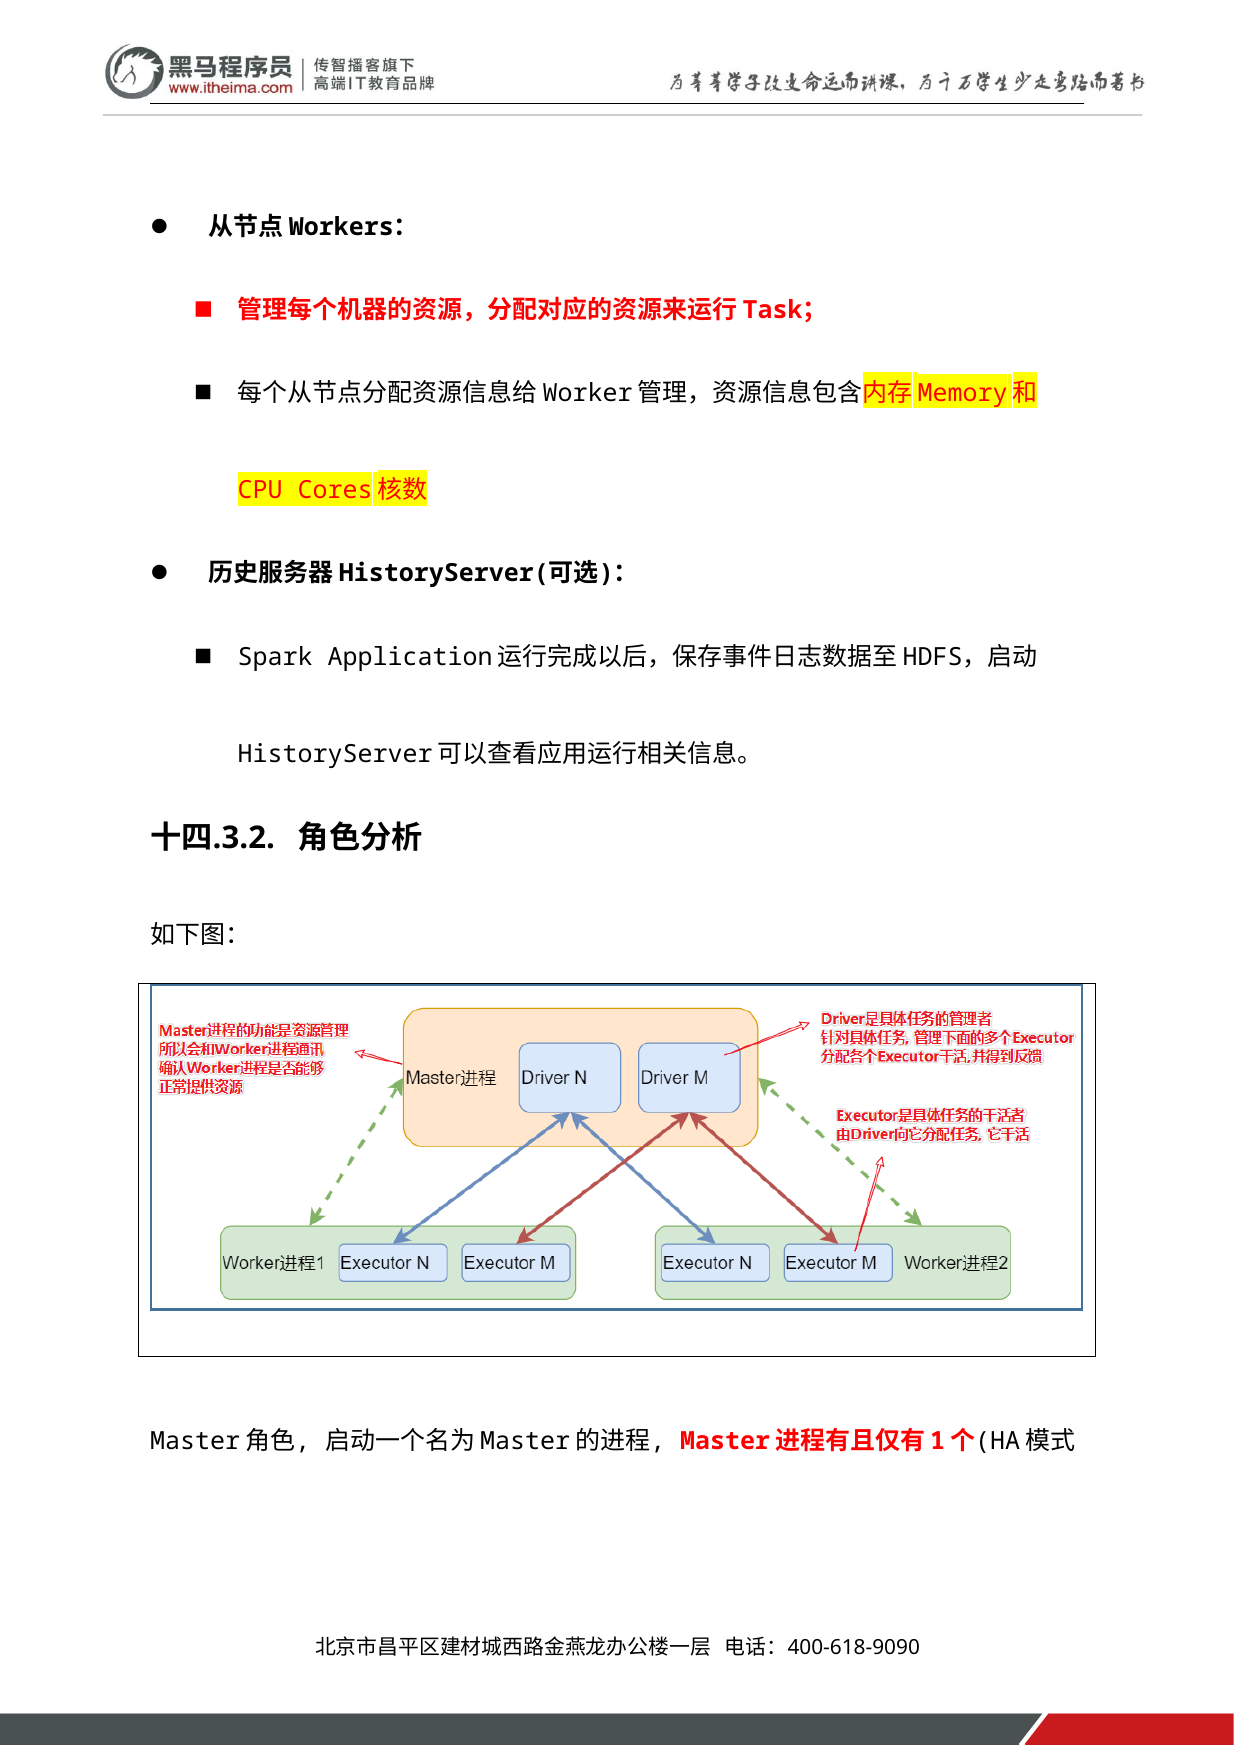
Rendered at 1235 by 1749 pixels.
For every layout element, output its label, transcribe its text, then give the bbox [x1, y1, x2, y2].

list 历史服务器HistoryServer(可选)： [150, 538, 1084, 603]
subtitle 角色分析 [150, 802, 1084, 867]
picture [0, 1654, 1234, 1745]
list 每个从节点分配资源信息给Worker管理，资源信息包含内存Memory和CPU Cores核数 [194, 358, 1084, 520]
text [150, 1406, 1084, 1471]
picture [152, 986, 1081, 1308]
list 管理每个机器的资源，分配对应的资源来运行Task； [194, 275, 1084, 340]
list 从节点Workers： [150, 192, 1084, 257]
text 如下图： [150, 900, 1084, 965]
list Spark Application运行完成以后，保存事件日志数据至HDFS，启动HistoryServer可以查看应用运行相关信息。 [194, 622, 1084, 784]
picture [0, 0, 1235, 123]
table_header [139, 984, 1095, 1356]
